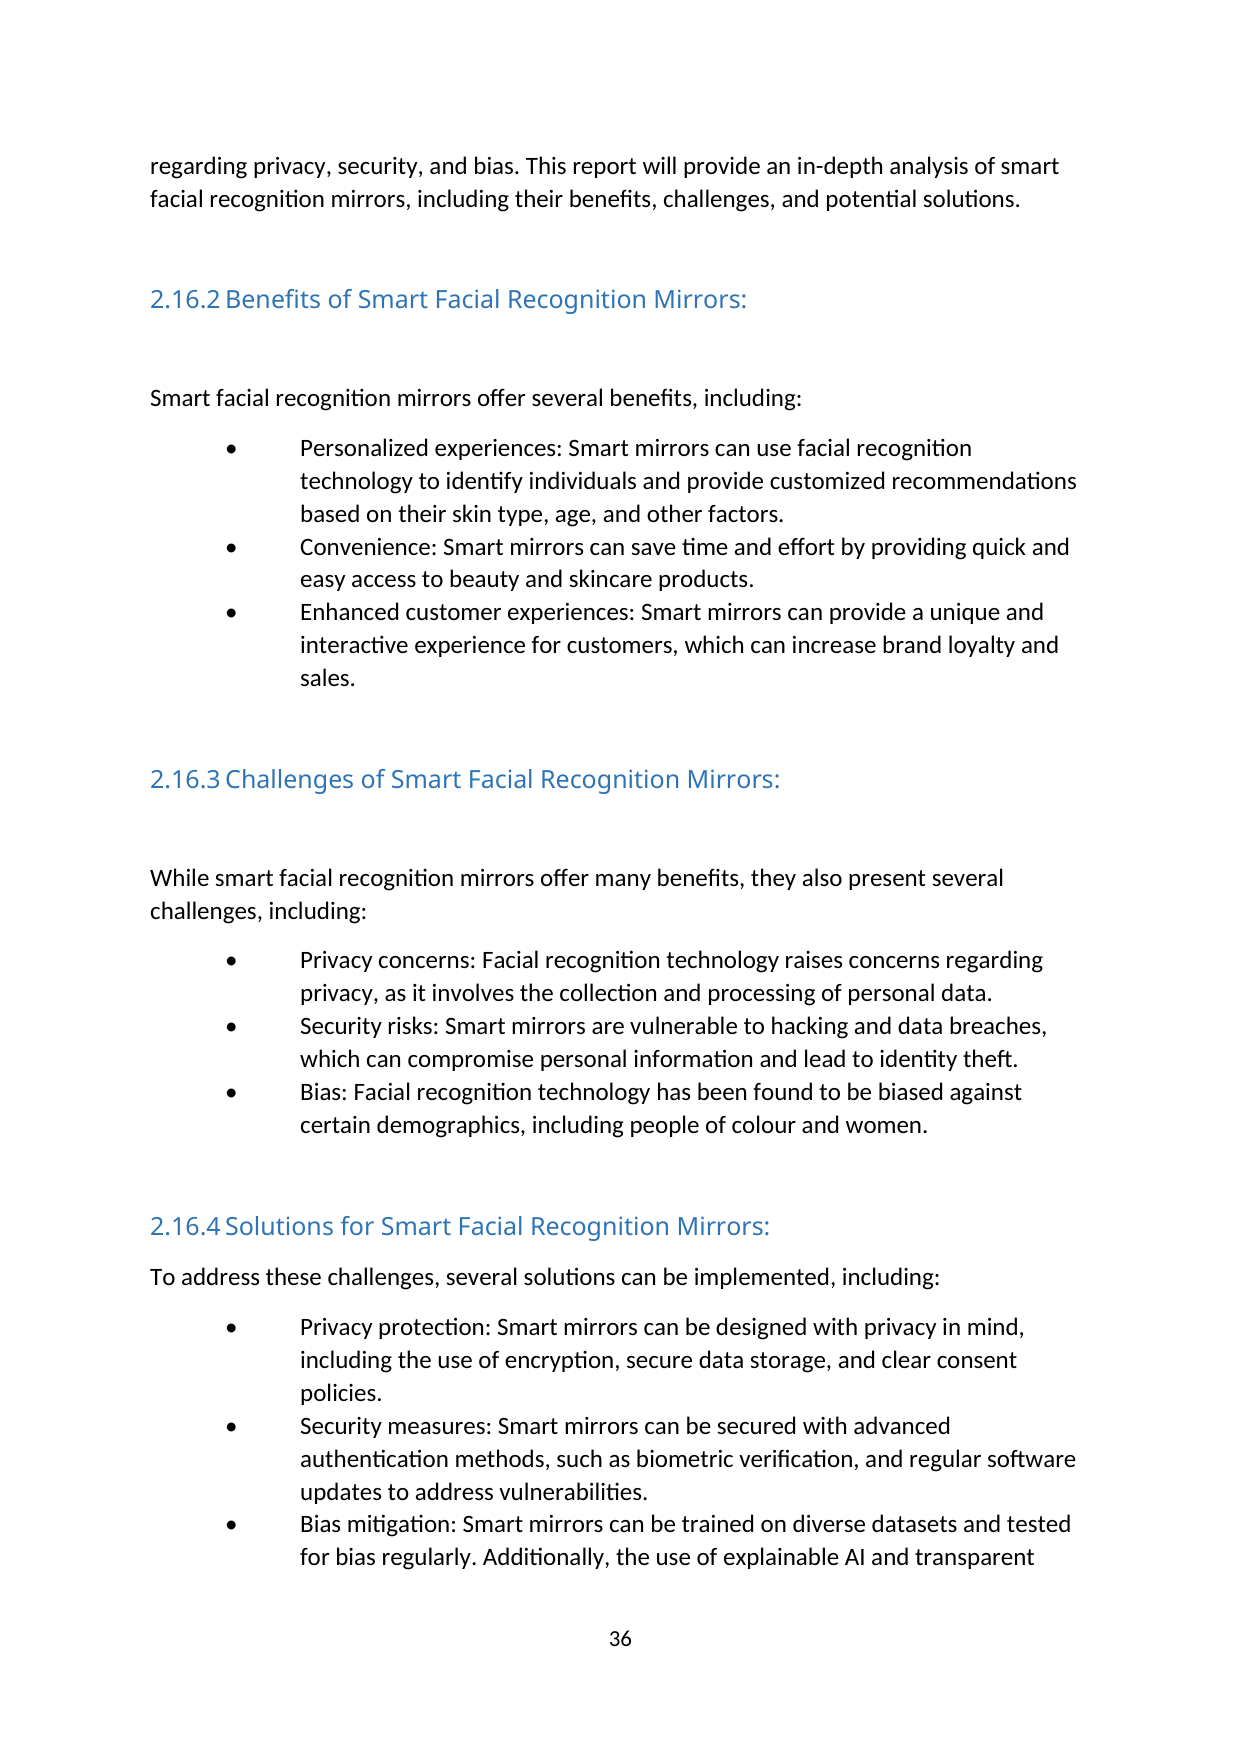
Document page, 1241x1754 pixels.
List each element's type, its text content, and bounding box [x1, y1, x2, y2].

subtitle Benefits of Smart Facial Recognition Mirrors: [150, 282, 1090, 316]
subtitle Solutions for Smart Facial Recognition Mirrors: [150, 1208, 1090, 1242]
list Bias: Facial recognition technology has been found to be biased against certain demographics, including people of colour and women. [225, 1076, 1090, 1139]
list Personalized experiences: Smart mirrors can use facial recognition technology to identify individuals and provide customized recommendations based on their skin type, age, and other factors. [225, 432, 1090, 528]
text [150, 150, 1090, 213]
text Smart facial recognition mirrors offer several benefits, including: [150, 382, 1090, 413]
list Privacy protection: Smart mirrors can be designed with privacy in mind, including the use of encryption, secure data storage, and clear consent policies. [225, 1311, 1090, 1407]
list Security risks: Smart mirrors are vulnerable to hacking and data breaches, which can compromise personal information and lead to identity theft. [225, 1010, 1090, 1074]
text While smart facial recognition mirrors offer many benefits, they also present several challenges, including: [150, 862, 1090, 925]
list Privacy concerns: Facial recognition technology raises concerns regarding privacy, as it involves the collection and processing of personal data. [225, 944, 1090, 1008]
list Convenience: Smart mirrors can save time and effort by providing quick and easy access to beauty and skincare products. [225, 531, 1090, 594]
subtitle Challenges of Smart Facial Recognition Mirrors: [150, 762, 1090, 796]
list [225, 1509, 1090, 1572]
list Enhanced customer experiences: Smart mirrors can provide a unique and interactive experience for customers, which can increase brand loyalty and sales. [225, 597, 1090, 693]
text To address these challenges, several solutions can be implemented, including: [150, 1262, 1090, 1292]
list Security measures: Smart mirrors can be secured with advanced authentication methods, such as biometric verification, and regular software updates to address vulnerabilities. [225, 1410, 1090, 1506]
